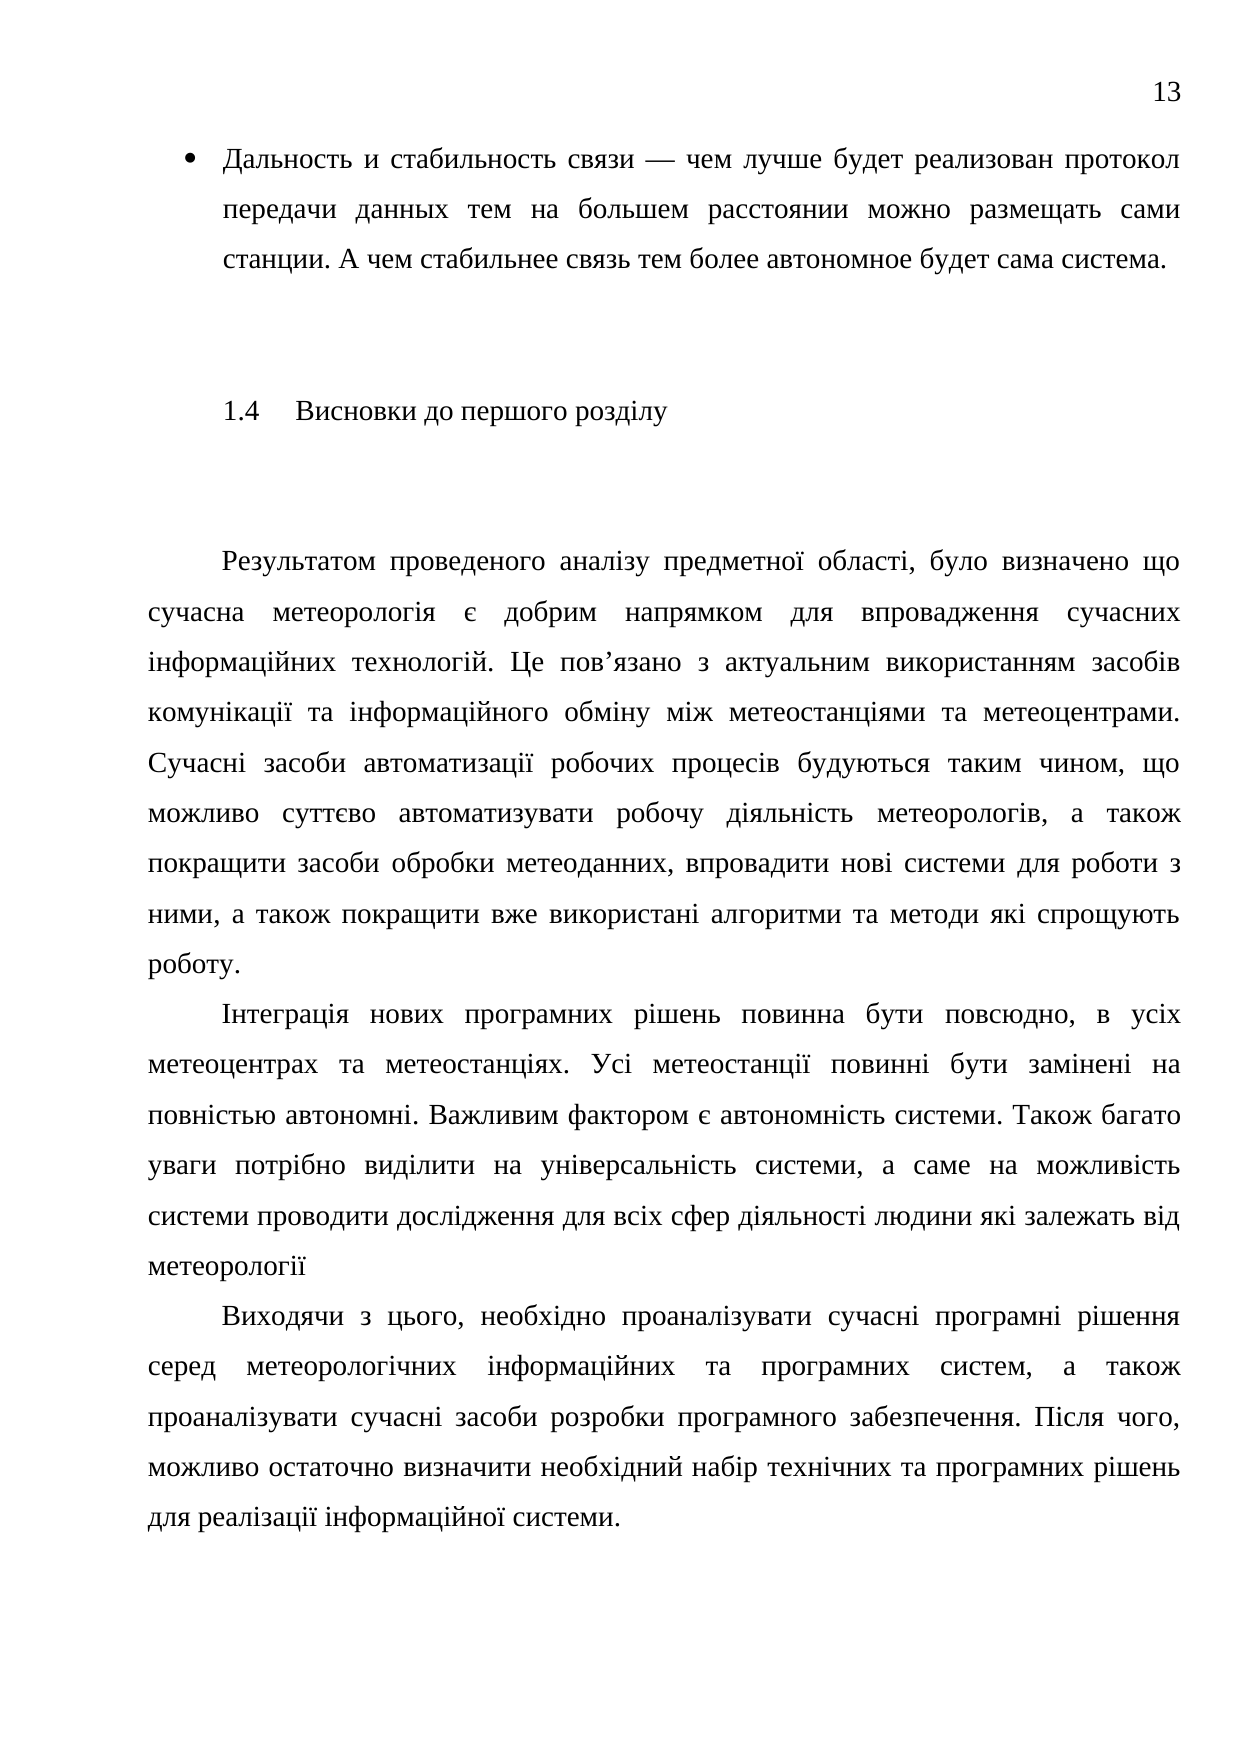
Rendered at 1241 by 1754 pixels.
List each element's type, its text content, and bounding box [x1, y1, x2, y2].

list Дальность и стабильность связи — чем лучше будет реализован протокол передачи данных тем на большем расстоянии можно размещать сами станции. А чем стабильнее связь тем более автономное будет сама система. [185, 141, 1181, 275]
text Виходячи з цього, необхідно проаналізувати сучасні програмні рішення серед метеорологічних інформаційних та програмних систем, а також проаналізувати сучасні засоби розробки програмного забезпечення. Після чого, можливо остаточно визначити необхідний набір технічних та програмних рішень для реалізації інформаційної системи. [148, 1298, 1181, 1533]
list Висновки до першого розділу [148, 393, 1181, 426]
text Результатом проведеного аналізу предметної області, було визначено що сучасна метеорологія є добрим напрямком для впровадження сучасних інформаційних технологій. Це пов’язано з актуальним використанням засобів комунікації та інформаційного обміну між метеостанціями та метеоцентрами. Сучасні засоби автоматизації робочих процесів будуються таким чином, що можливо суттєво автоматизувати робочу діяльність метеорологів, а також покращити засоби обробки метеоданних, впровадити нові системи для роботи з ними, а також покращити вже використані алгоритми та методи які спрощують роботу. [148, 543, 1181, 979]
text Інтеграція нових програмних рішень повинна бути повсюдно, в усіх метеоцентрах та метеостанціях. Усі метеостанції повинні бути замінені на повністью автономні. Важливим фактором є автономність системи. Також багато уваги потрібно виділити на універсальність системи, а саме на можливість системи проводити дослідження для всіх сфер діяльності людини які залежать від метеорології [148, 996, 1181, 1281]
